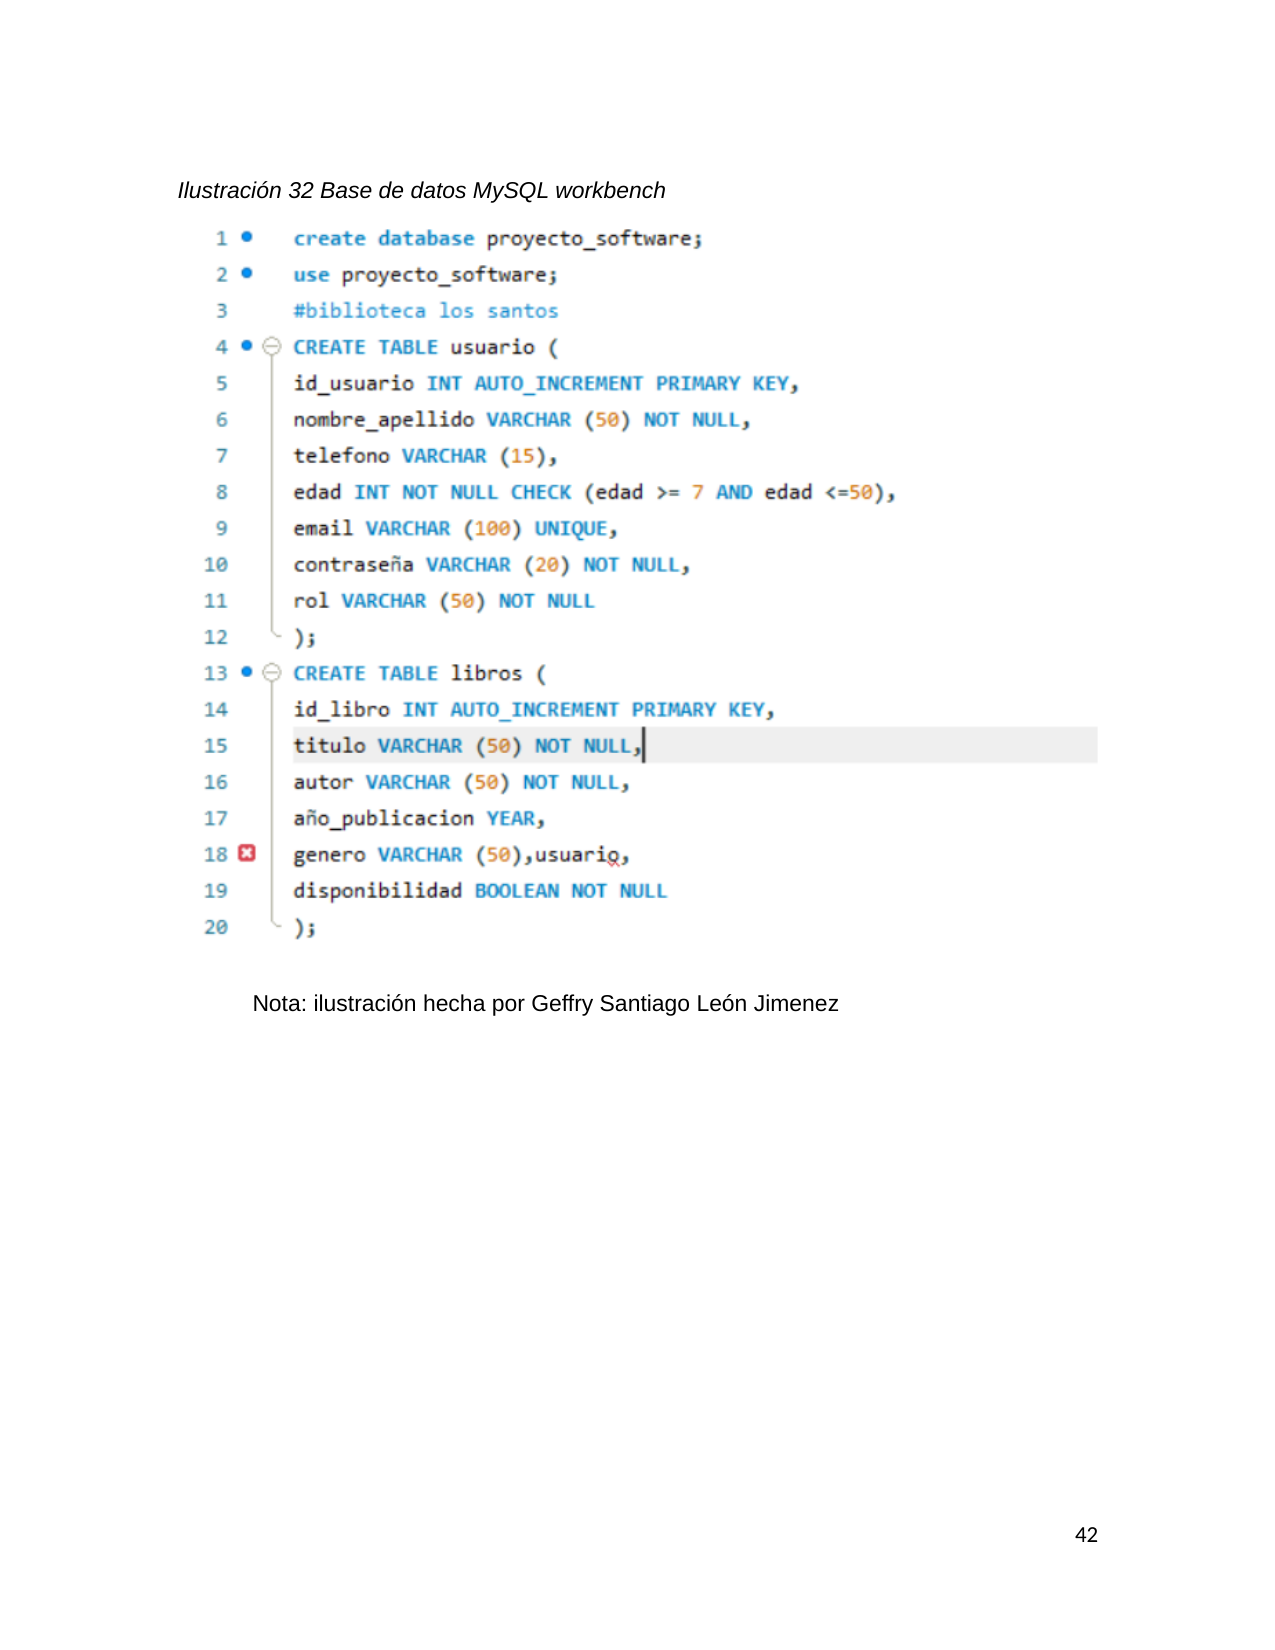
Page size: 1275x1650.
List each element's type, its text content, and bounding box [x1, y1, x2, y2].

text Ilustración 32 Base de datos MySQL workbench [177, 177, 1098, 203]
text Nota: ilustración hecha por Geffry Santiago León Jimenez [177, 989, 1098, 1016]
picture [177, 224, 1098, 945]
